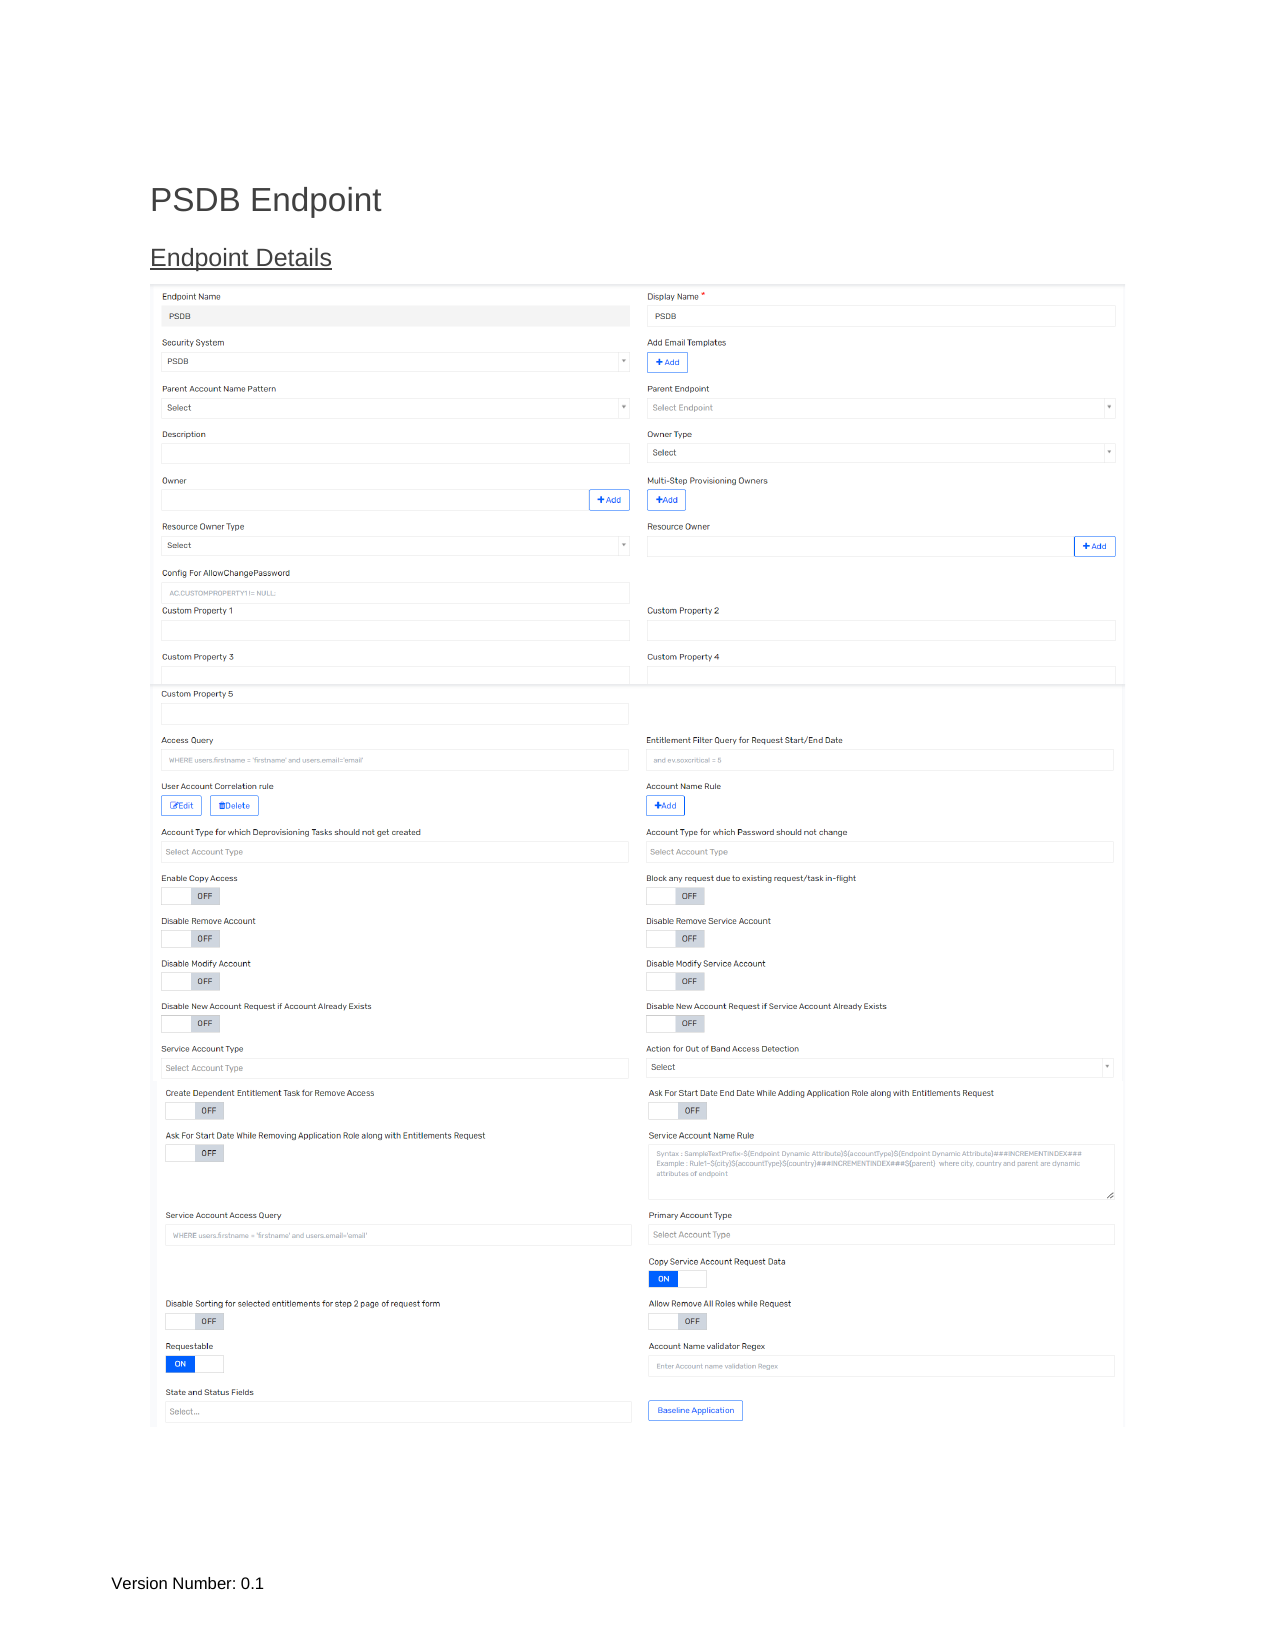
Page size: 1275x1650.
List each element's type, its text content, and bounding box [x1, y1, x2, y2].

picture [150, 284, 1125, 1427]
subtitle PSDB Endpoint [150, 180, 1125, 218]
subtitle Endpoint Details [150, 243, 1125, 272]
